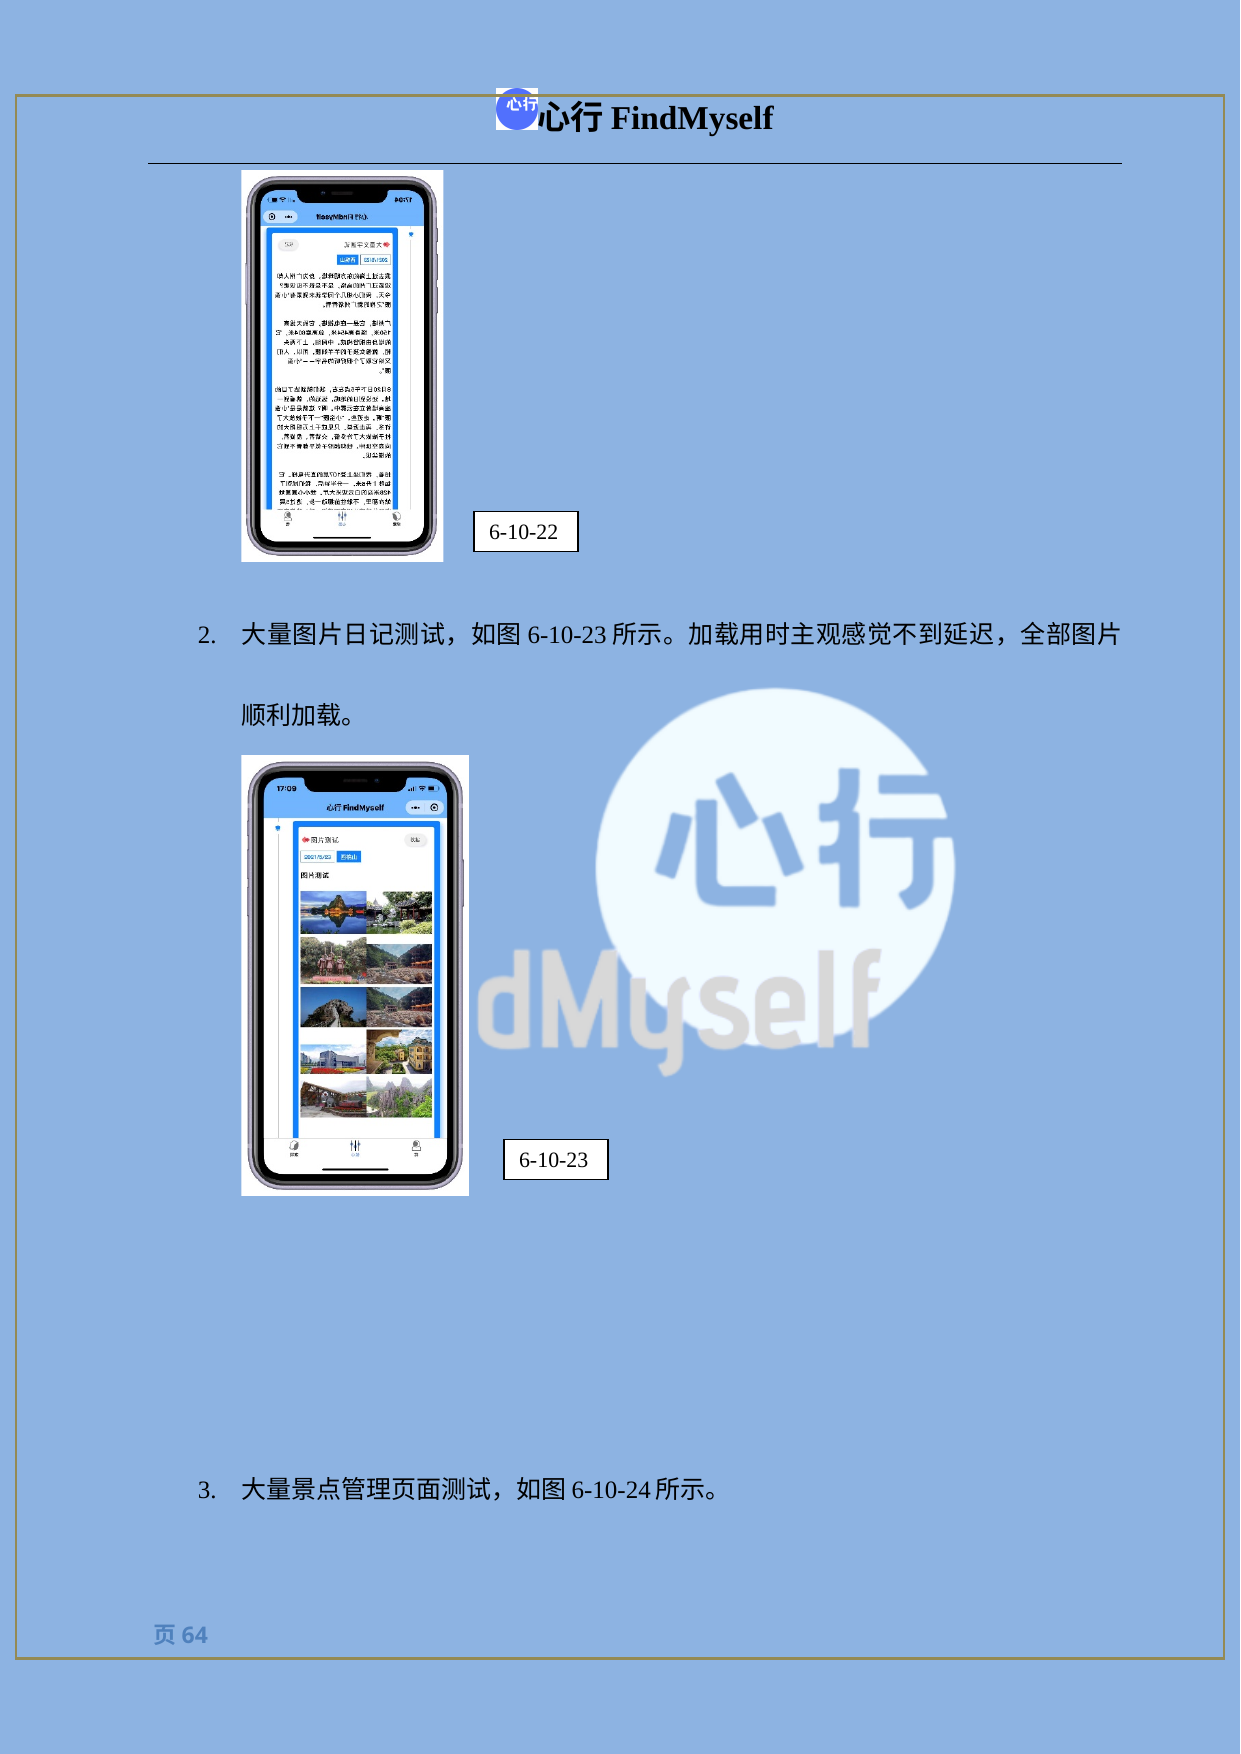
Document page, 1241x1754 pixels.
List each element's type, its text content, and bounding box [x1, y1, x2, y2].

picture [496, 88, 538, 94]
picture [496, 97, 538, 130]
list 大量图片日记测试，如图6-10-23所示。加载用时主观感觉不到延迟，全部图片顺利加载。 [198, 600, 1122, 746]
list 大量景点管理页面测试，如图6-10-24所示。 [198, 1456, 1122, 1521]
picture [241, 170, 444, 562]
picture [241, 755, 469, 1196]
